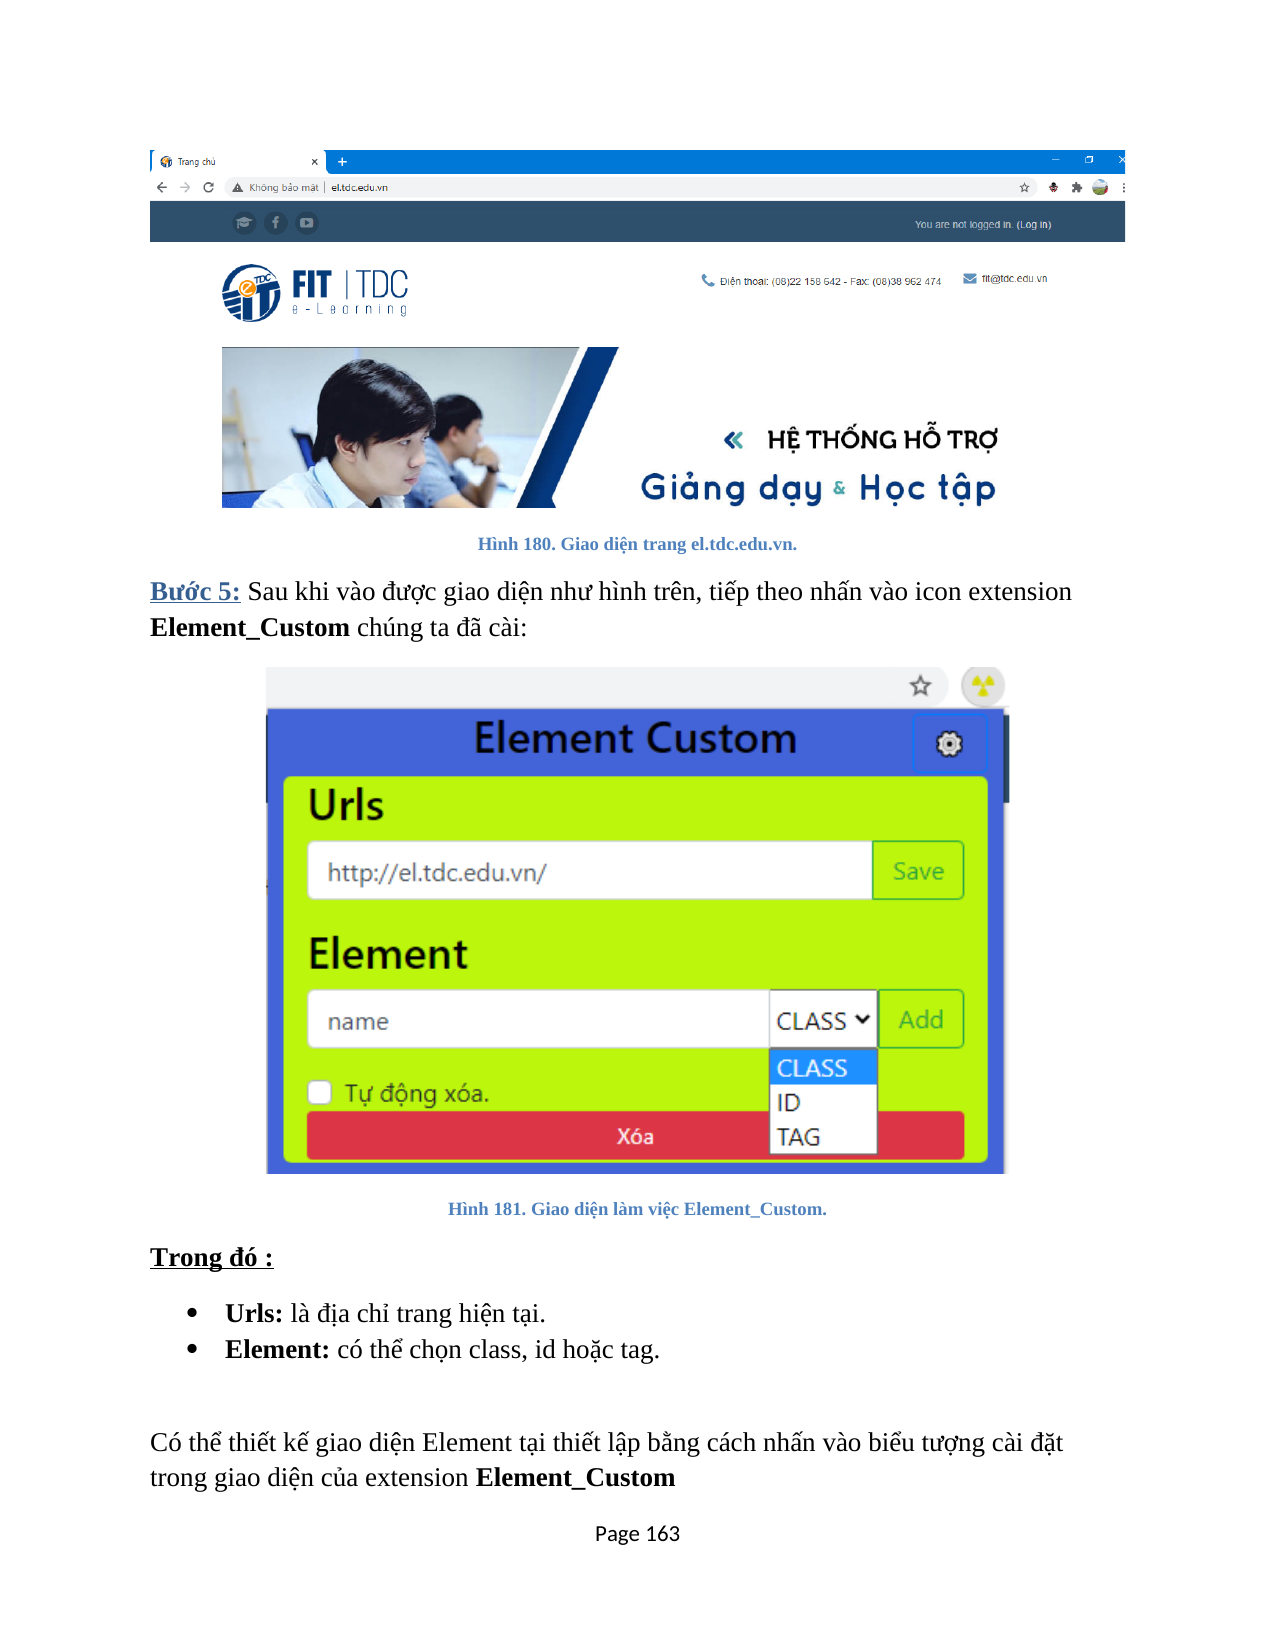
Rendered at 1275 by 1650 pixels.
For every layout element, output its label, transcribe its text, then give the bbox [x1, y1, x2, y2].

text Bước 5: Sau khi vào được giao diện như hình trên, tiếp theo nhấn vào icon extension Element_Custom chúng ta đã cài: [150, 575, 1125, 642]
text Hình 181. Giao diện làm việc Element_Custom. [150, 1198, 1125, 1220]
list Element: có thể chọn class, id hoặc tag. [187, 1333, 1125, 1364]
picture [265, 667, 1010, 1174]
text Hình 180. Giao diện trang el.tdc.edu.vn. [150, 532, 1125, 554]
list Urls: là địa chỉ trang hiện tại. [187, 1297, 1125, 1328]
text Trong đó : [150, 1241, 1125, 1272]
picture [150, 150, 1125, 508]
text Có thể thiết kế giao diện Element tại thiết lập bằng cách nhấn vào biểu tượng cài đặt trong giao diện của extension Element_Custom [150, 1426, 1125, 1493]
